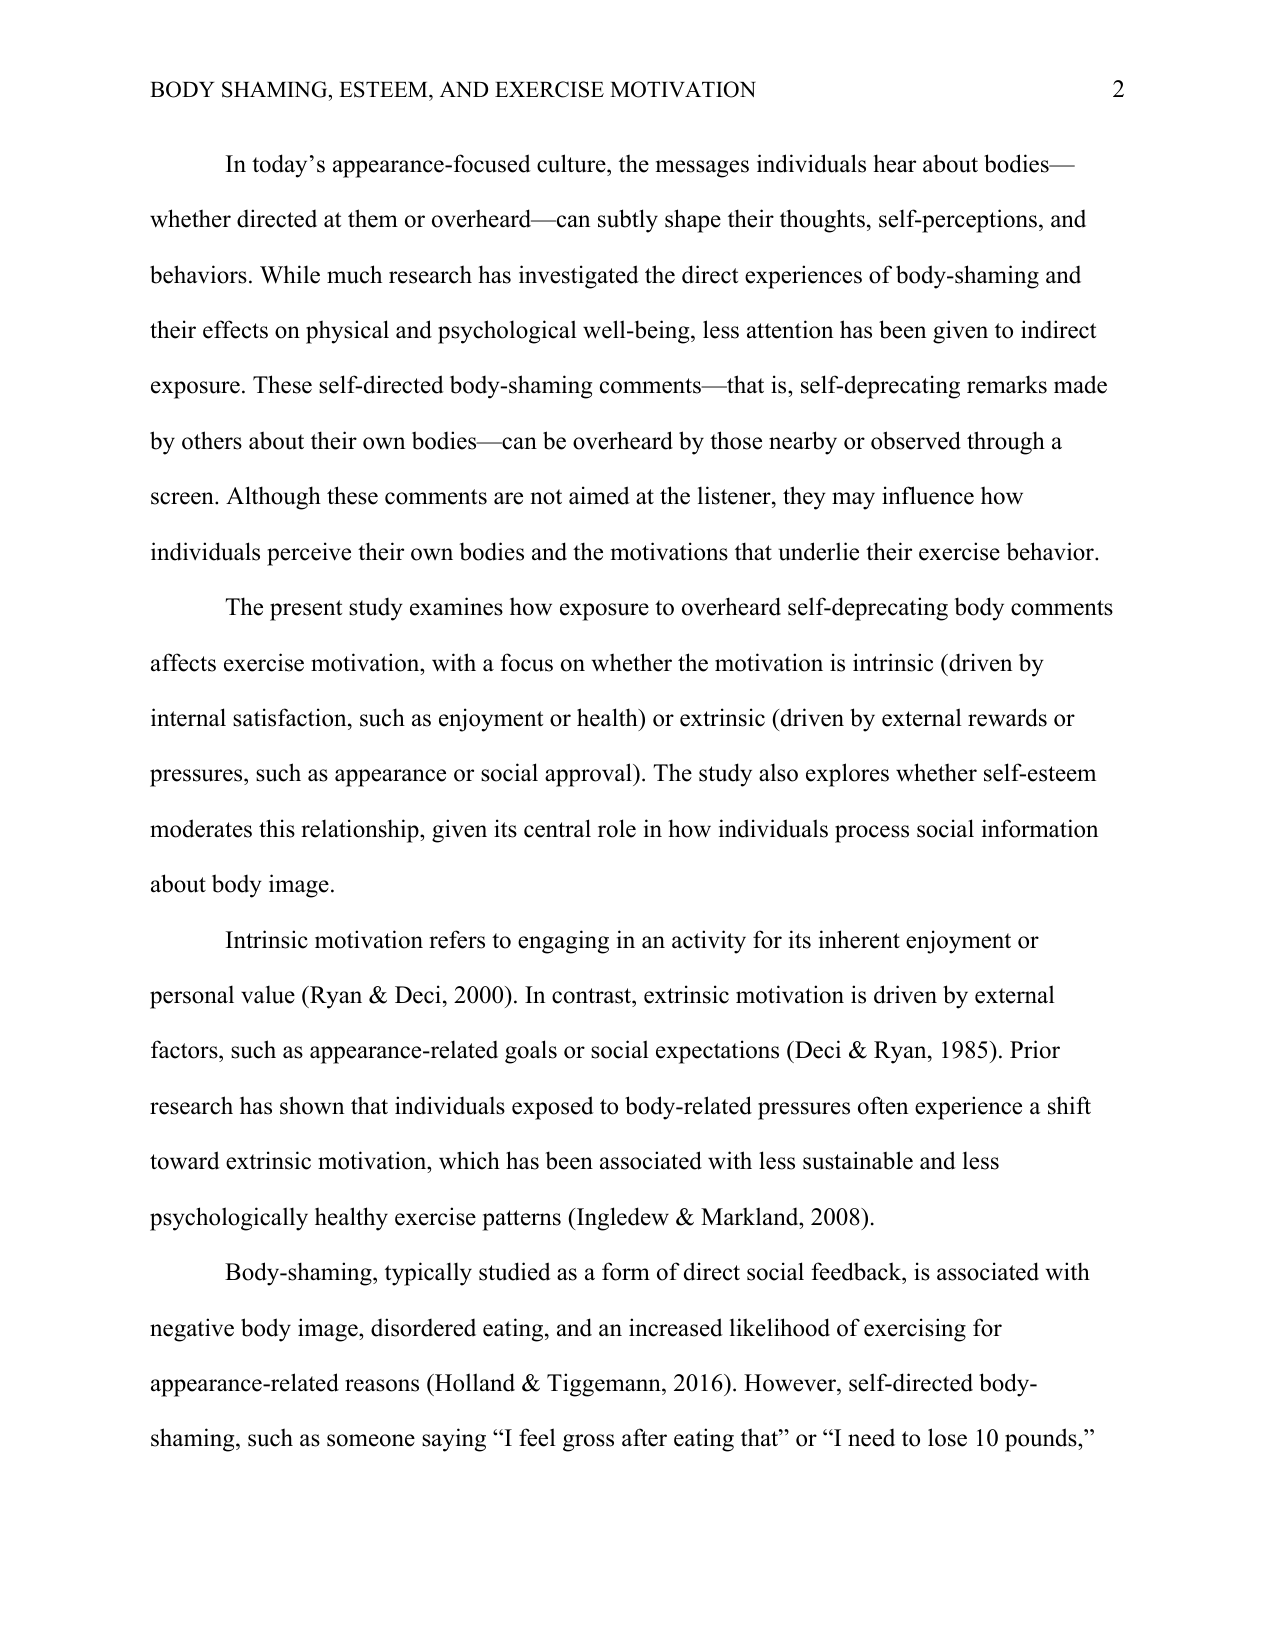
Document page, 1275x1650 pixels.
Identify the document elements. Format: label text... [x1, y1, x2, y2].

text Intrinsic motivation refers to engaging in an activity for its inherent enjoyment or personal value (Ryan & Deci, 2000). In contrast, extrinsic motivation is driven by external factors, such as appearance-related goals or social expectations (Deci & Ryan, 1985). Prior research has shown that individuals exposed to body-related pressures often experience a shift toward extrinsic motivation, which has been associated with less sustainable and less psychologically healthy exercise patterns (Ingledew & Markland, 2008). [150, 926, 1125, 1231]
text In today’s appearance-focused culture, the messages individuals hear about bodies—whether directed at them or overheard—can subtly shape their thoughts, self-perceptions, and behaviors. While much research has investigated the direct experiences of body-shaming and their effects on physical and psychological well-being, less attention has been given to indirect exposure. These self-directed body-shaming comments—that is, self-deprecating remarks made by others about their own bodies—can be overheard by those nearby or observed through a screen. Although these comments are not aimed at the listener, they may influence how individuals perceive their own bodies and the motivations that underlie their exercise behavior. [150, 150, 1125, 566]
text The present study examines how exposure to overheard self-deprecating body comments affects exercise motivation, with a focus on whether the motivation is intrinsic (driven by internal satisfaction, such as enjoyment or health) or extrinsic (driven by external rewards or pressures, such as appearance or social approval). The study also explores whether self-esteem moderates this relationship, given its central role in how individuals process social information about body image. [150, 593, 1125, 898]
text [150, 1258, 1125, 1452]
